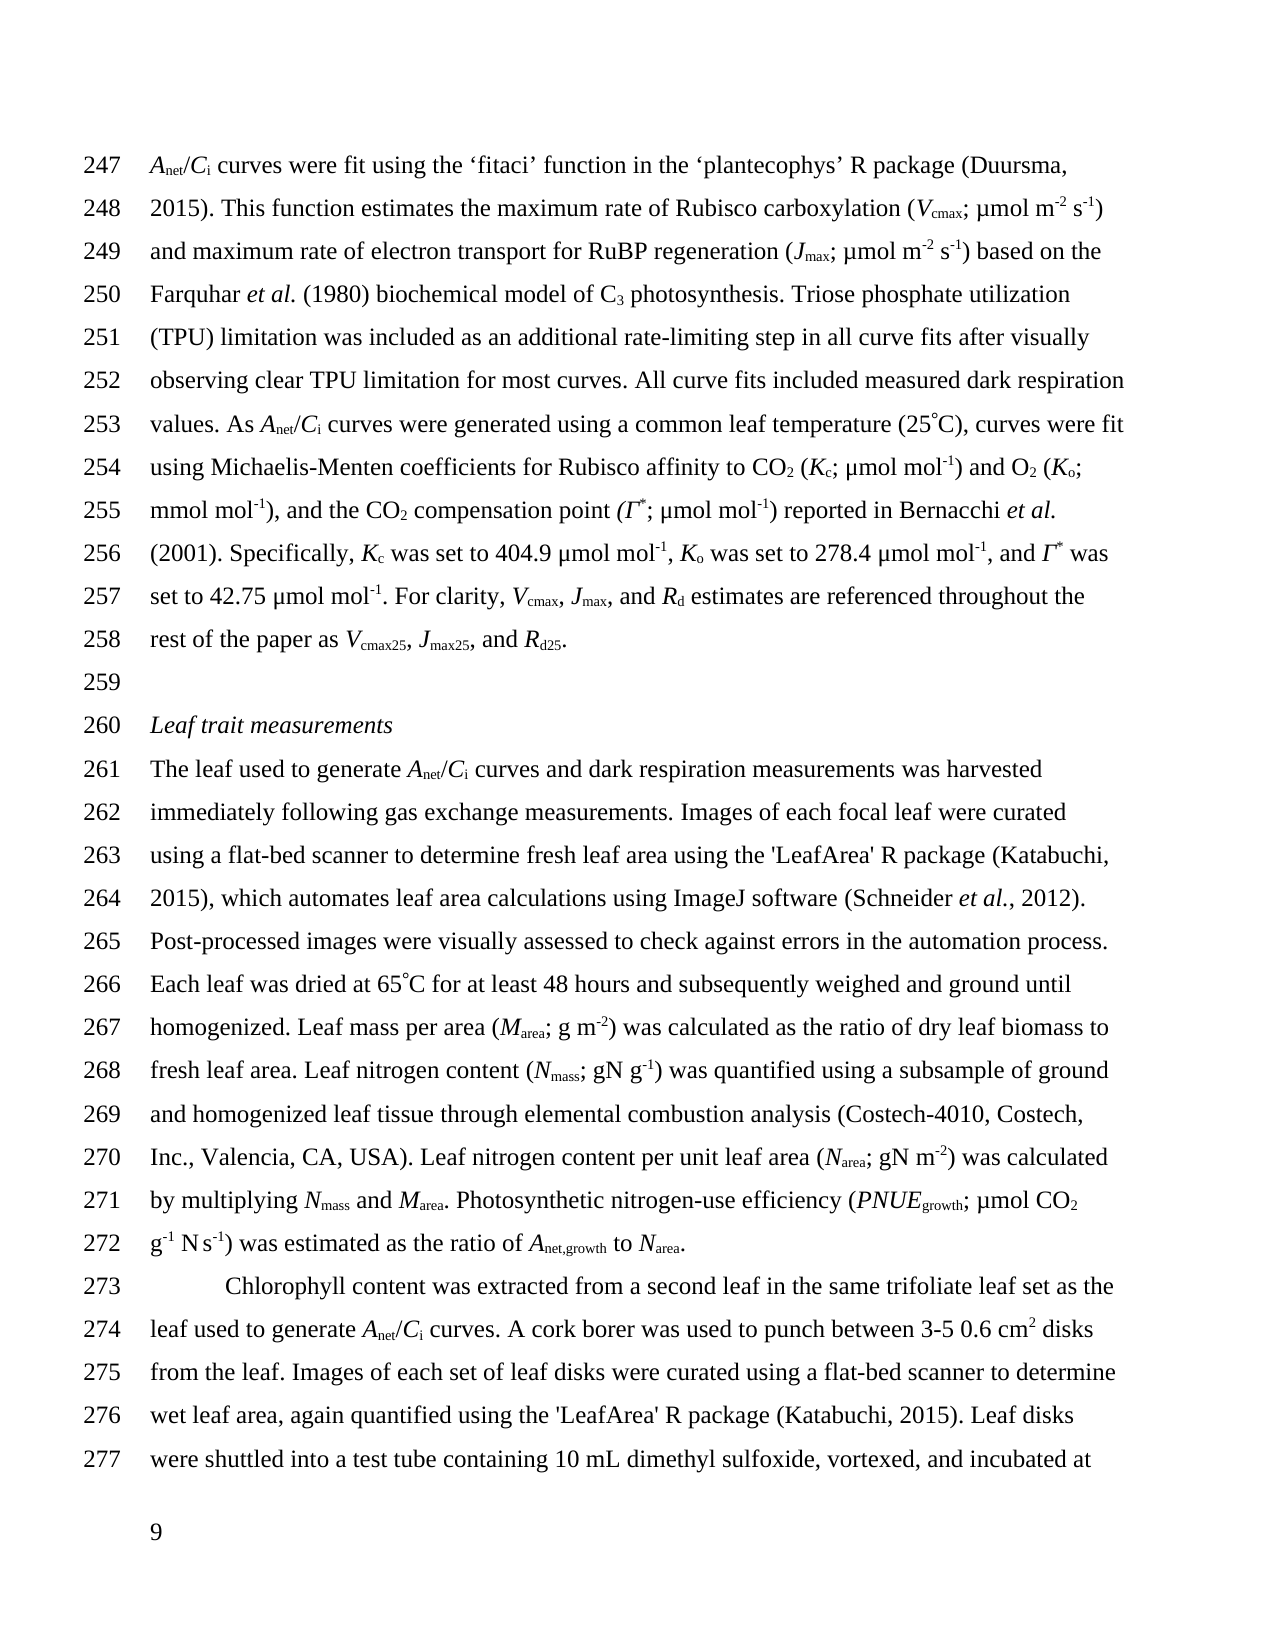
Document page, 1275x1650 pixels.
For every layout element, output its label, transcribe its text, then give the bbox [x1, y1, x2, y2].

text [150, 1271, 1125, 1472]
text Leaf trait measurements [150, 711, 1125, 739]
text Anet/Ci curves were fit using the ‘fitaci’ function in the ‘plantecophys’ R package (Duursma, 2015). This function estimates the maximum rate of Rubisco carboxylation (Vcmax; µmol m-2 s-1) and maximum rate of electron transport for RuBP regeneration (Jmax; µmol m-2 s-1) based on the Farquhar et al. (1980) biochemical model of C3 photosynthesis. Triose phosphate utilization (TPU) limitation was included as an additional rate-limiting step in all curve fits after visually observing clear TPU limitation for most curves. All curve fits included measured dark respiration values. As Anet/Ci curves were generated using a common leaf temperature (25C), curves were fit using Michaelis-Menten coefficients for Rubisco affinity to CO2 (Kc; μmol mol-1) and O2 (Ko; mmol mol-1), and the CO2 compensation point (Γ*; μmol mol-1) reported in Bernacchi et al. (2001). Specifically, Kc was set to 404.9 μmol mol-1, Ko was set to 278.4 μmol mol-1, and Γ* was set to 42.75 μmol mol-1. For clarity, Vcmax, Jmax, and Rd estimates are referenced throughout the rest of the paper as Vcmax25, Jmax25, and Rd25. [150, 150, 1125, 653]
text The leaf used to generate Anet/Ci curves and dark respiration measurements was harvested immediately following gas exchange measurements. Images of each focal leaf were curated using a flat-bed scanner to determine fresh leaf area using the 'LeafArea' R package (Katabuchi, 2015), which automates leaf area calculations using ImageJ software (Schneider et al., 2012). Post-processed images were visually assessed to check against errors in the automation process. Each leaf was dried at 65C for at least 48 hours and subsequently weighed and ground until homogenized. Leaf mass per area (Marea; g m-2) was calculated as the ratio of dry leaf biomass to fresh leaf area. Leaf nitrogen content (Nmass; gN g-1) was quantified using a subsample of ground and homogenized leaf tissue through elemental combustion analysis (Costech-4010, Costech, Inc., Valencia, CA, USA). Leaf nitrogen content per unit leaf area (Narea; gN m-2) was calculated by multiplying Nmass and Marea. Photosynthetic nitrogen-use efficiency (PNUEgrowth; µmol CO2 [150, 754, 1125, 1214]
text g-1 N s-1) was estimated as the ratio of Anet,growth to Narea. [150, 1228, 1125, 1257]
